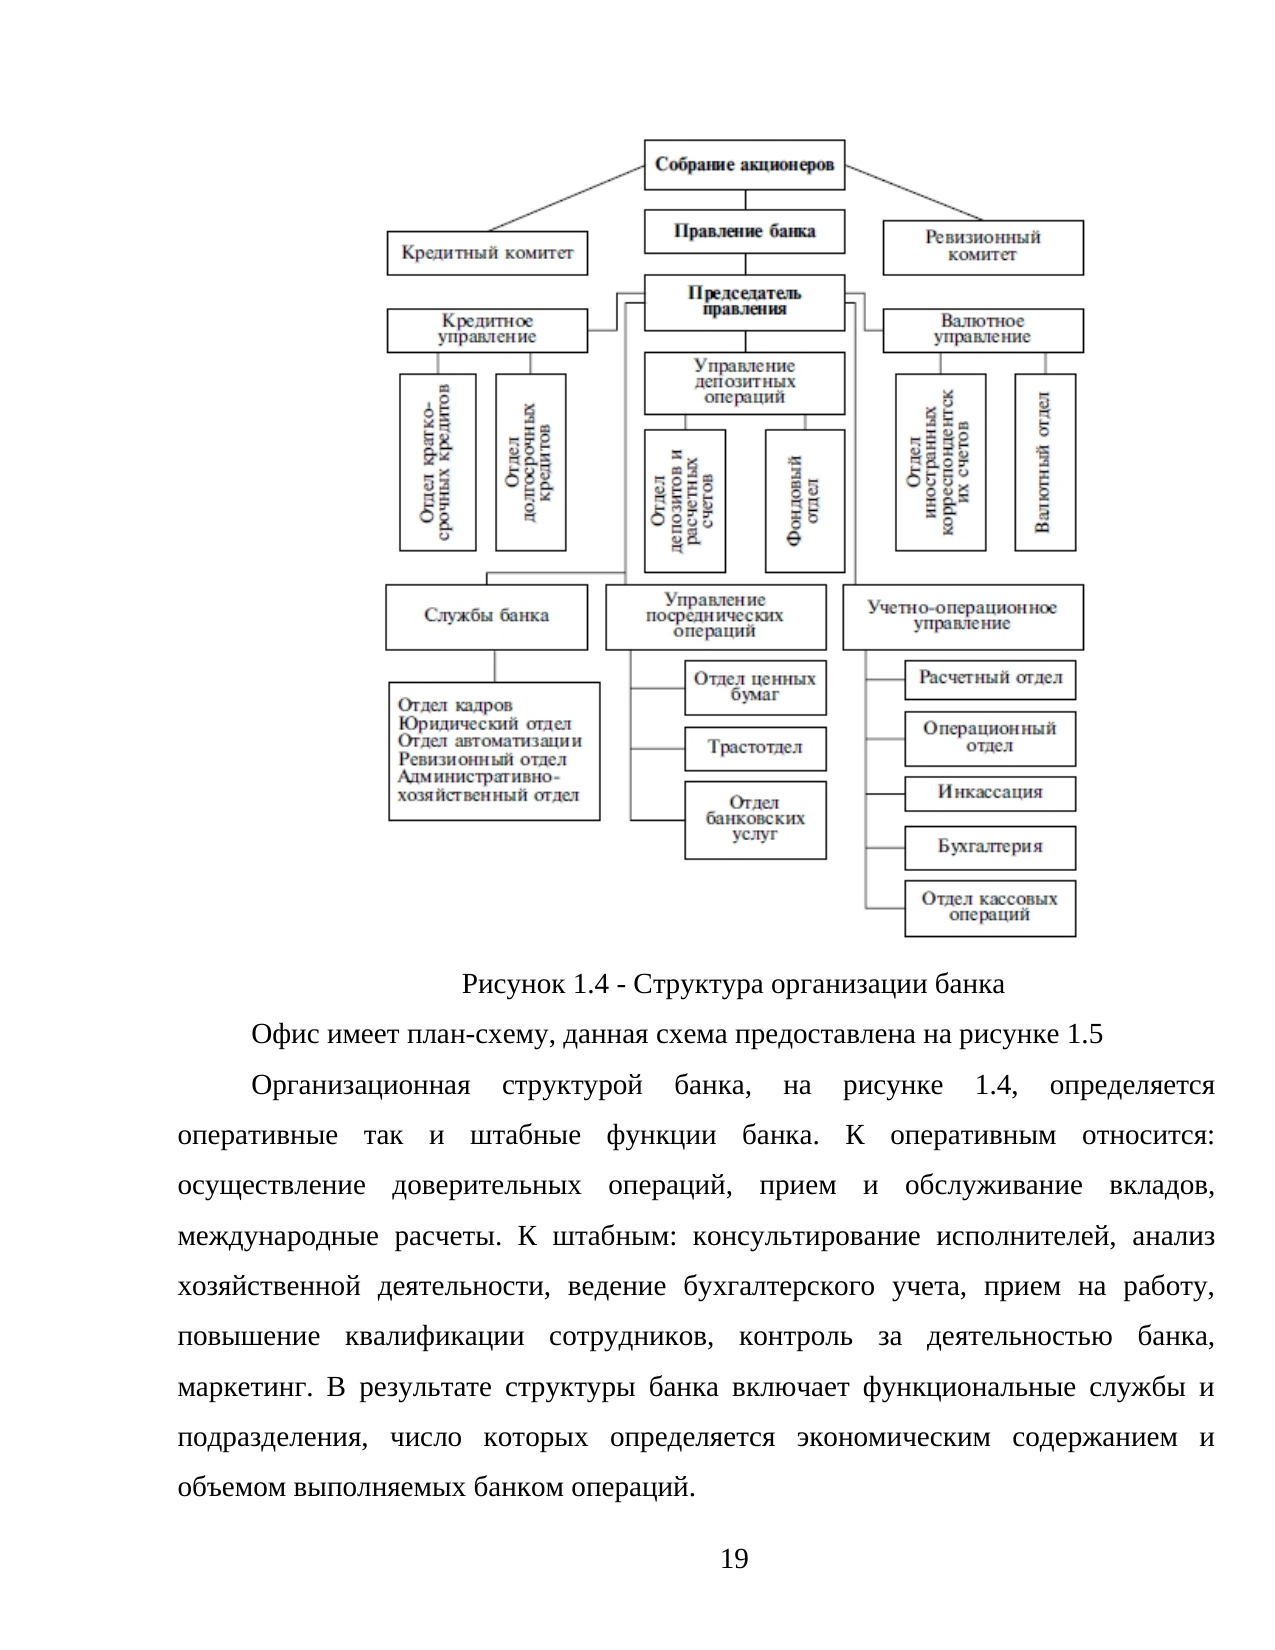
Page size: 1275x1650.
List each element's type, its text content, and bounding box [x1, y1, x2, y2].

text Организационная структурой банка, на рисунке 1.4, определяется оперативные так и штабные функции банка. К оперативным относится: осуществление доверительных операций, прием и обслуживание вкладов, международные расчеты. К штабным: консультирование исполнителей, анализ хозяйственной деятельности, ведение бухгалтерского учета, прием на работу, повышение квалификации сотрудников, контроль за деятельностью банка, маркетинг. В результате структуры банка включает функциональные службы и подразделения, число которых определяется экономическим содержанием и объемом выполняемых банком операций. [177, 1067, 1216, 1503]
text Офис имеет план-схему, данная схема предоставлена на рисунке 1.5 [177, 1016, 1216, 1050]
text Рисунок 1.4 - Структура организации банка [177, 966, 1216, 1000]
picture [322, 118, 1145, 950]
